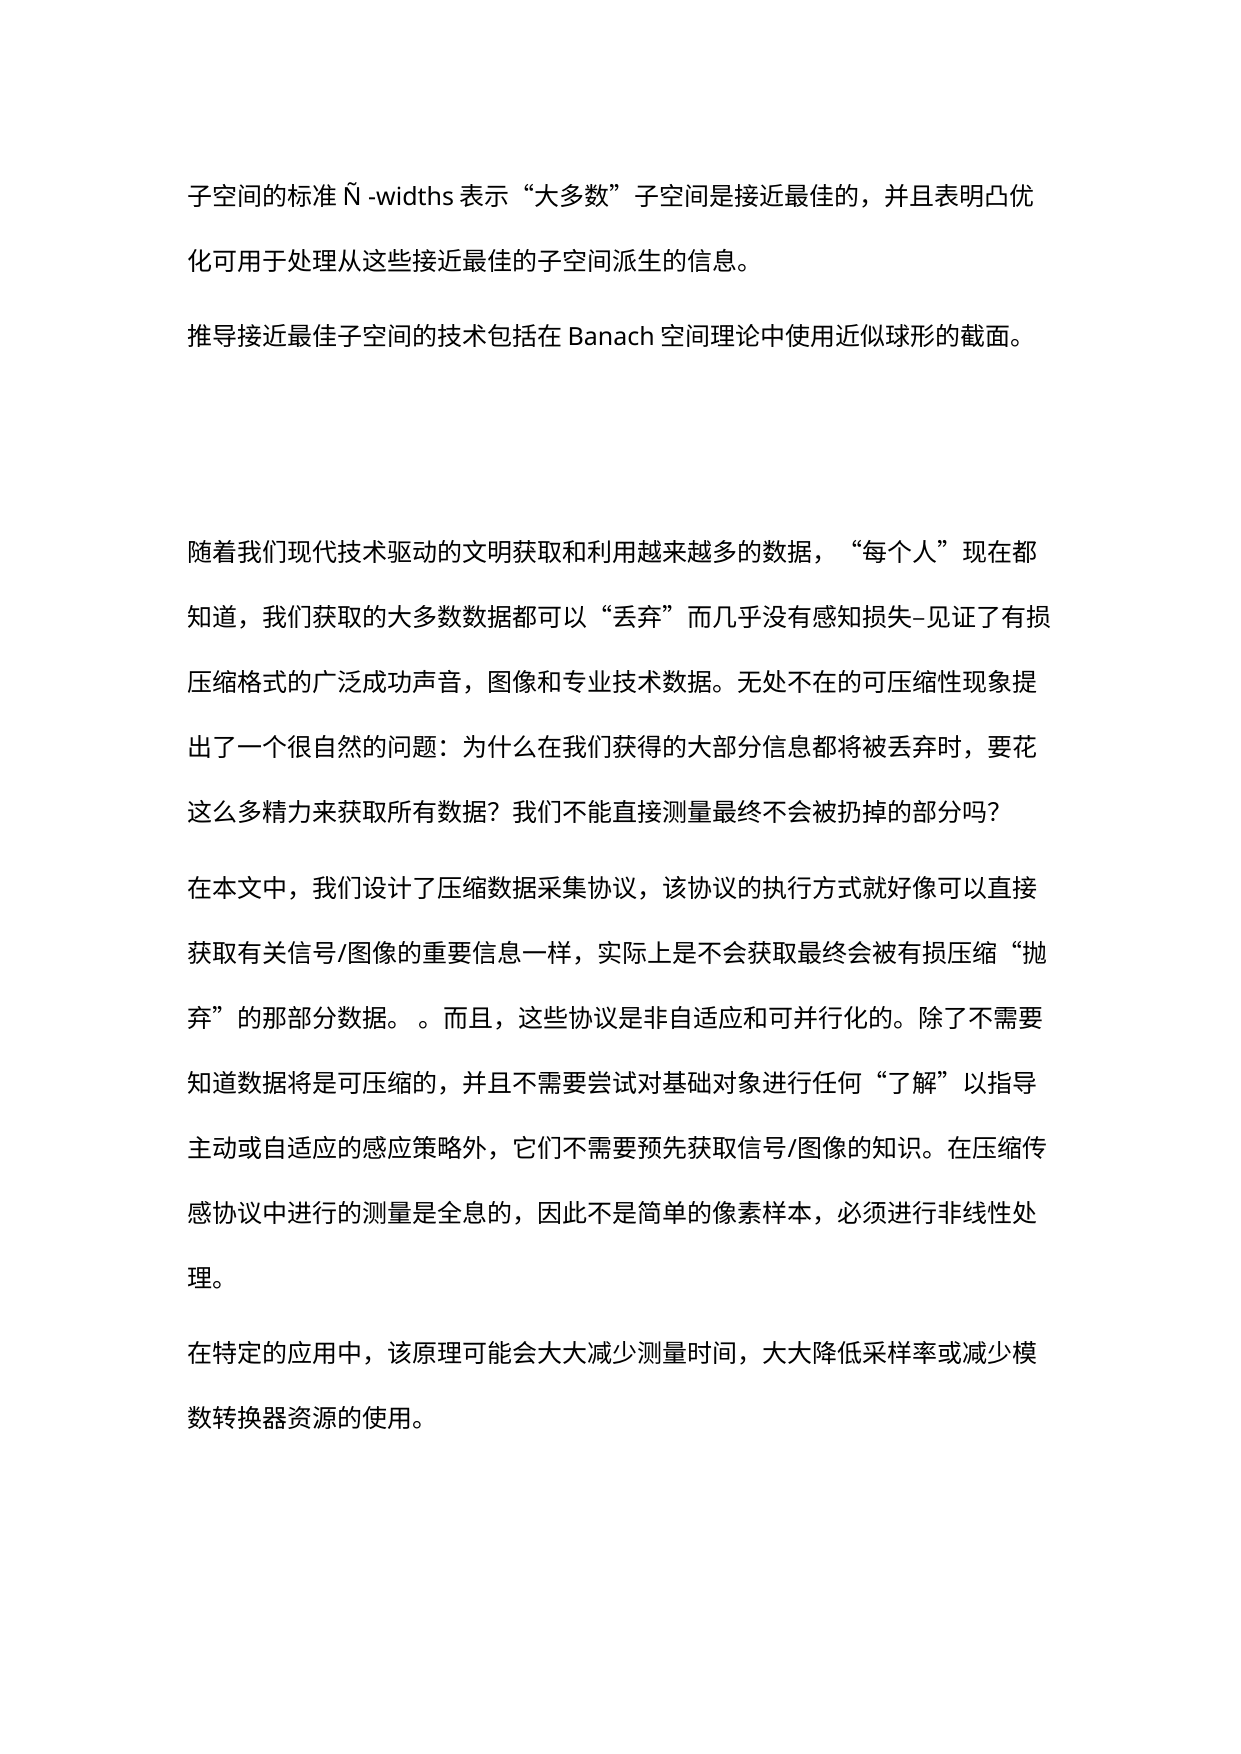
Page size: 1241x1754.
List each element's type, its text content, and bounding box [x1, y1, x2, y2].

text 推导接近最佳子空间的技术包括在Banach空间理论中使用近似球形的截面。 [187, 302, 1053, 367]
text 在本文中，我们设计了压缩数据采集协议，该协议的执行方式就好像可以直接获取有关信号/图像的重要信息一样，实际上是不会获取最终会被有损压缩“抛弃”的那部分数据。 。而且，这些协议是非自适应和可并行化的。除了不需要知道数据将是可压缩的，并且不需要尝试对基础对象进行任何“了解”以指导主动或自适应的感应策略外，它们不需要预先获取信号/图像的知识。在压缩传感协议中进行的测量是全息的，因此不是简单的像素样本，必须进行非线性处理。 [187, 854, 1053, 1309]
text 在特定的应用中，该原理可能会大大减少测量时间，大大降低采样率或减少模数转换器资源的使用。 [187, 1319, 1053, 1449]
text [187, 162, 1053, 292]
text 随着我们现代技术驱动的文明获取和利用越来越多的数据，“每个人”现在都知道，我们获取的大多数数据都可以“丢弃”而几乎没有感知损失–见证了有损压缩格式的广泛成功声音，图像和专业技术数据。无处不在的可压缩性现象提出了一个很自然的问题：为什么在我们获得的大部分信息都将被丢弃时，要花这么多精力来获取所有数据？我们不能直接测量最终不会被扔掉的部分吗？ [187, 518, 1053, 843]
